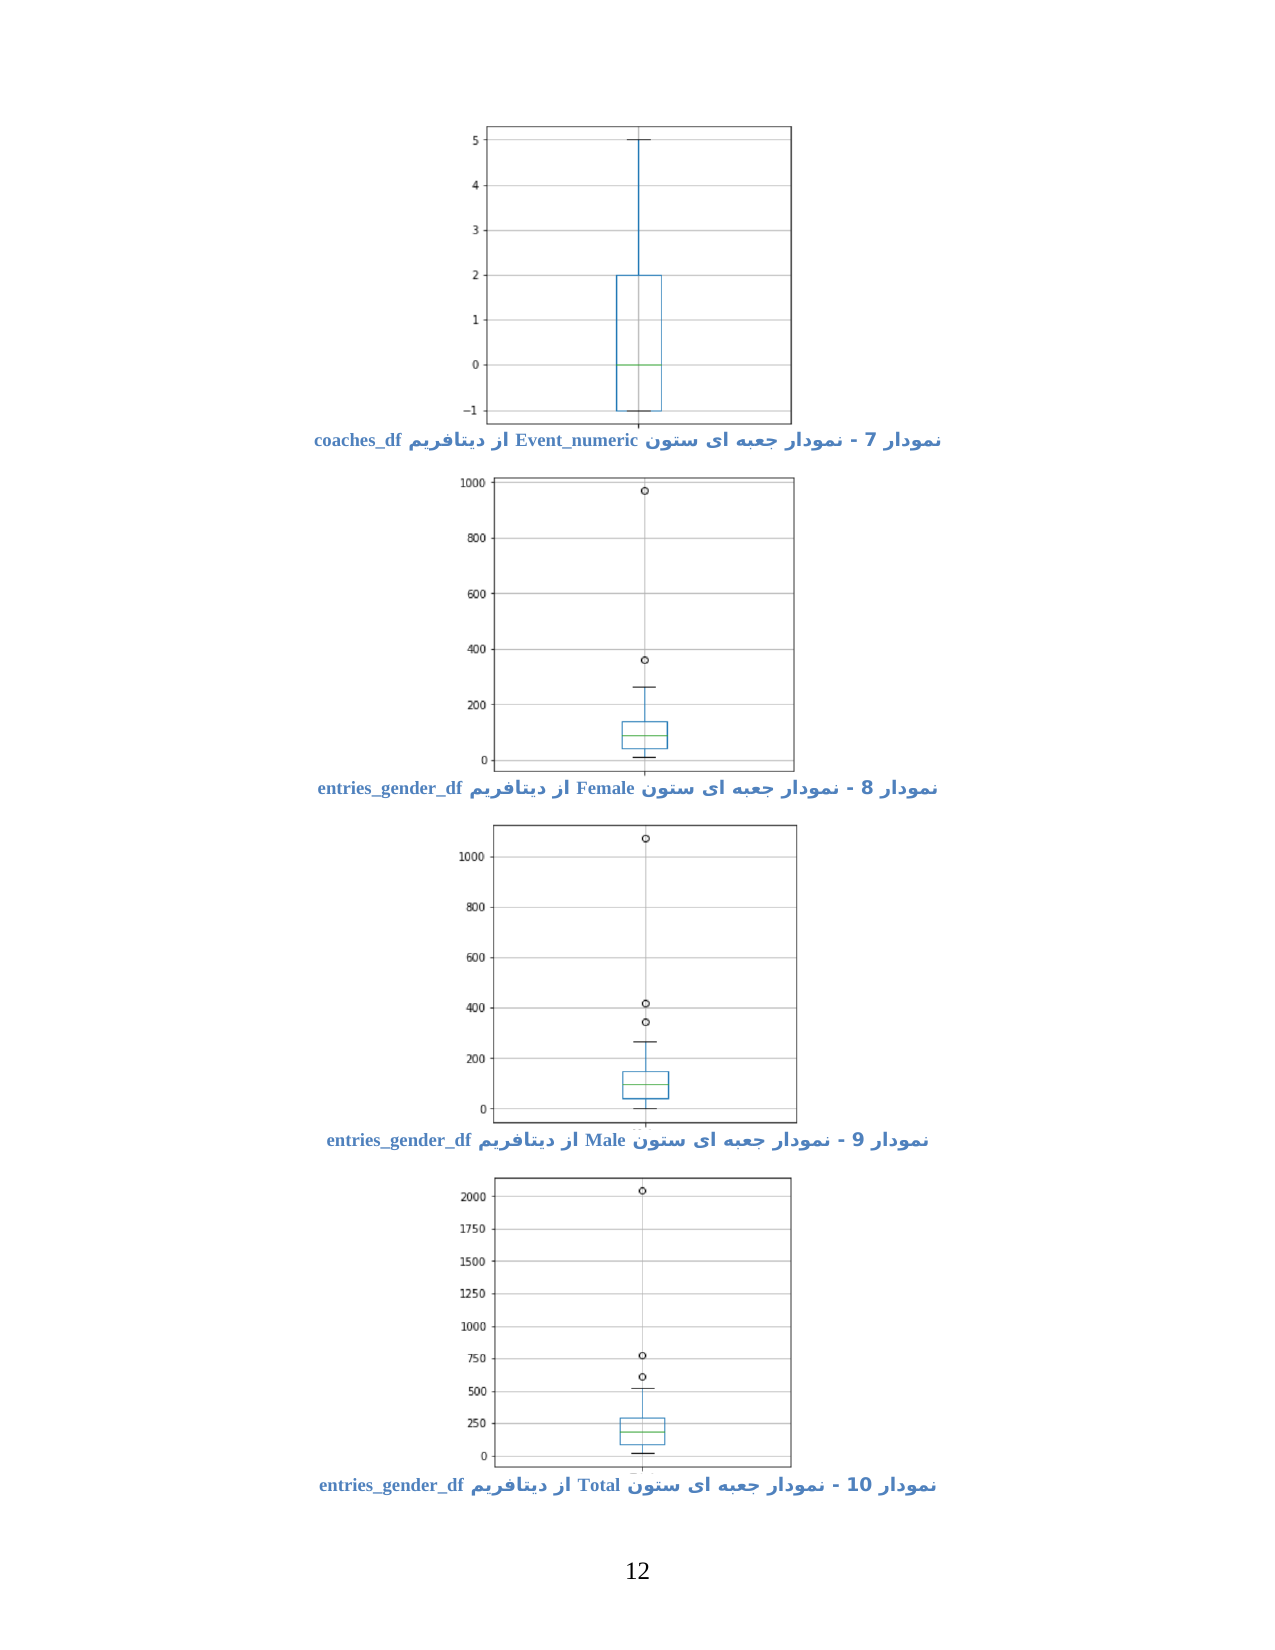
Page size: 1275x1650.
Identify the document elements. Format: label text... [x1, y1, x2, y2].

text نمودار 10 - نمودار جعبه ای ستون Total از دیتافریم entries_gender_df [150, 1473, 1125, 1495]
text نمودار 8 - نمودار جعبه ای ستون Female از دیتافریم entries_gender_df [150, 777, 1125, 799]
text نمودار 9 - نمودار جعبه ای ستون Male از دیتافریم entries_gender_df [150, 1129, 1125, 1151]
picture [456, 1172, 800, 1474]
picture [458, 121, 798, 430]
picture [454, 820, 802, 1130]
picture [456, 472, 800, 778]
text نمودار 7 - نمودار جعبه ای ستون Event_numeric از دیتافریم coaches_df [150, 429, 1125, 451]
